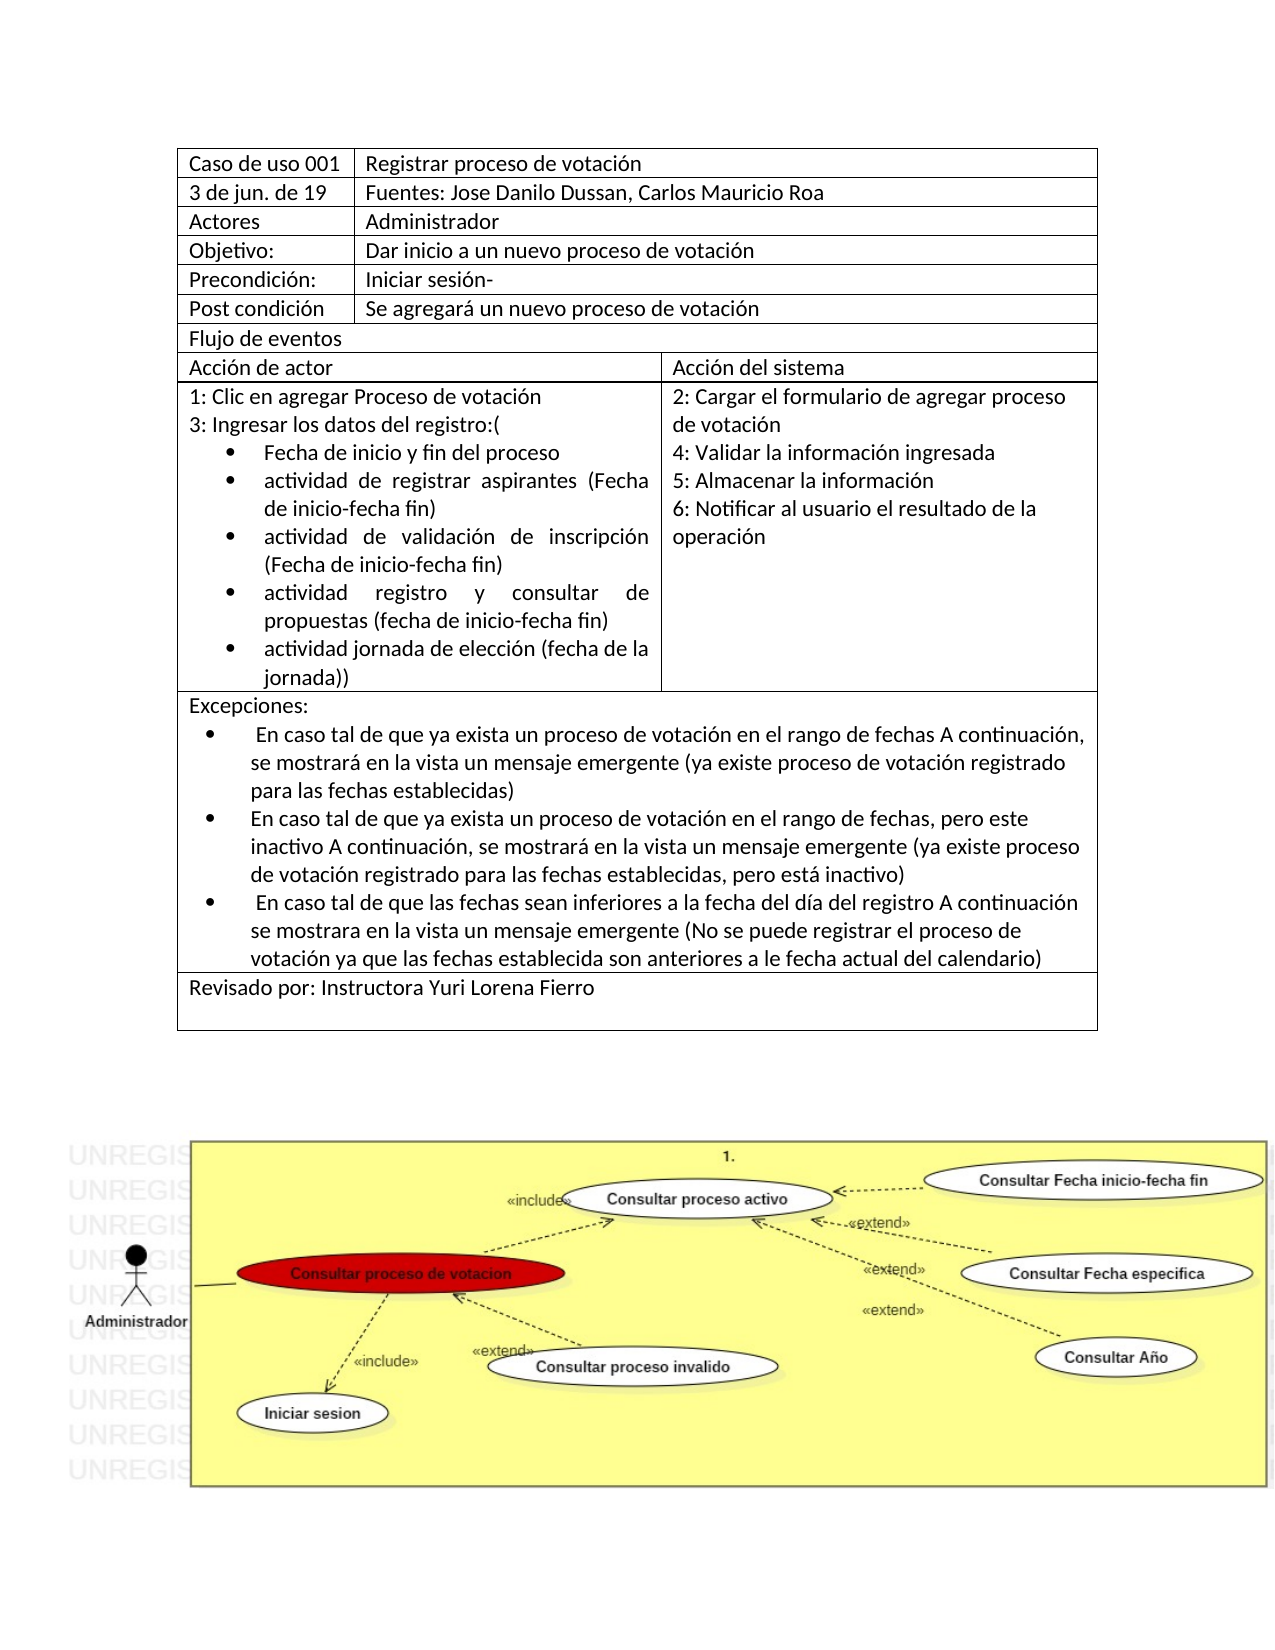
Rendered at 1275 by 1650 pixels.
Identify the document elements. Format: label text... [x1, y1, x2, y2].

table_cell Flujo de eventos [178, 324, 1097, 352]
table_cell Revisado por: Instructora Yuri Lorena Fierro [178, 973, 1097, 1030]
table_cell Administrador [355, 207, 1097, 235]
table_cell 3 de jun. de 19 [178, 178, 354, 206]
table_cell Actores [178, 207, 354, 235]
table_cell Fuentes: Jose Danilo Dussan, Carlos Mauricio Roa [355, 178, 1097, 206]
table_cell Objetivo: [178, 236, 354, 264]
table_cell Excepciones: En caso tal de que ya exista un proceso de votación en el rango de fechas A continuación, se mostrará en la vista un mensaje emergente (ya existe proceso de votación registrado para las fechas establecidas) En caso tal de que ya exista un proceso de votación en el rango de fechas, pero este inactivo A continuación, se mostrará en la vista un mensaje emergente (ya existe proceso de votación registrado para las fechas establecidas, pero está inactivo) En caso tal de que las fechas sean inferiores a la fecha del día del registro A continuación se mostrara en la vista un mensaje emergente (No se puede registrar el proceso de votación ya que las fechas establecida son anteriores a le fecha actual del calendario) [178, 692, 1097, 972]
table_cell 1: Clic en agregar Proceso de votación 3: Ingresar los datos del registro:( Fecha de inicio y fin del proceso actividad de registrar aspirantes (Fecha de inicio-fecha fin) actividad de validación de inscripción (Fecha de inicio-fecha fin) actividad registro y consultar de propuestas (fecha de inicio-fecha fin) actividad jornada de elección (fecha de la jornada)) [178, 383, 661, 691]
picture [68, 1130, 1275, 1489]
table_cell Iniciar sesión- [355, 265, 1097, 293]
table_cell Dar inicio a un nuevo proceso de votación [355, 236, 1097, 264]
table_cell Post condición [178, 295, 354, 323]
table_cell Acción del sistema [662, 353, 1097, 381]
table_cell Acción de actor [178, 353, 661, 381]
table_cell 2: Cargar el formulario de agregar proceso de votación 4: Validar la información ingresada 5: Almacenar la información 6: Notificar al usuario el resultado de la operación [662, 383, 1097, 691]
table_header Registrar proceso de votación [355, 149, 1097, 177]
table_cell Se agregará un nuevo proceso de votación [355, 295, 1097, 323]
table_cell Precondición: [178, 265, 354, 293]
table_header Caso de uso 001 [178, 149, 354, 177]
